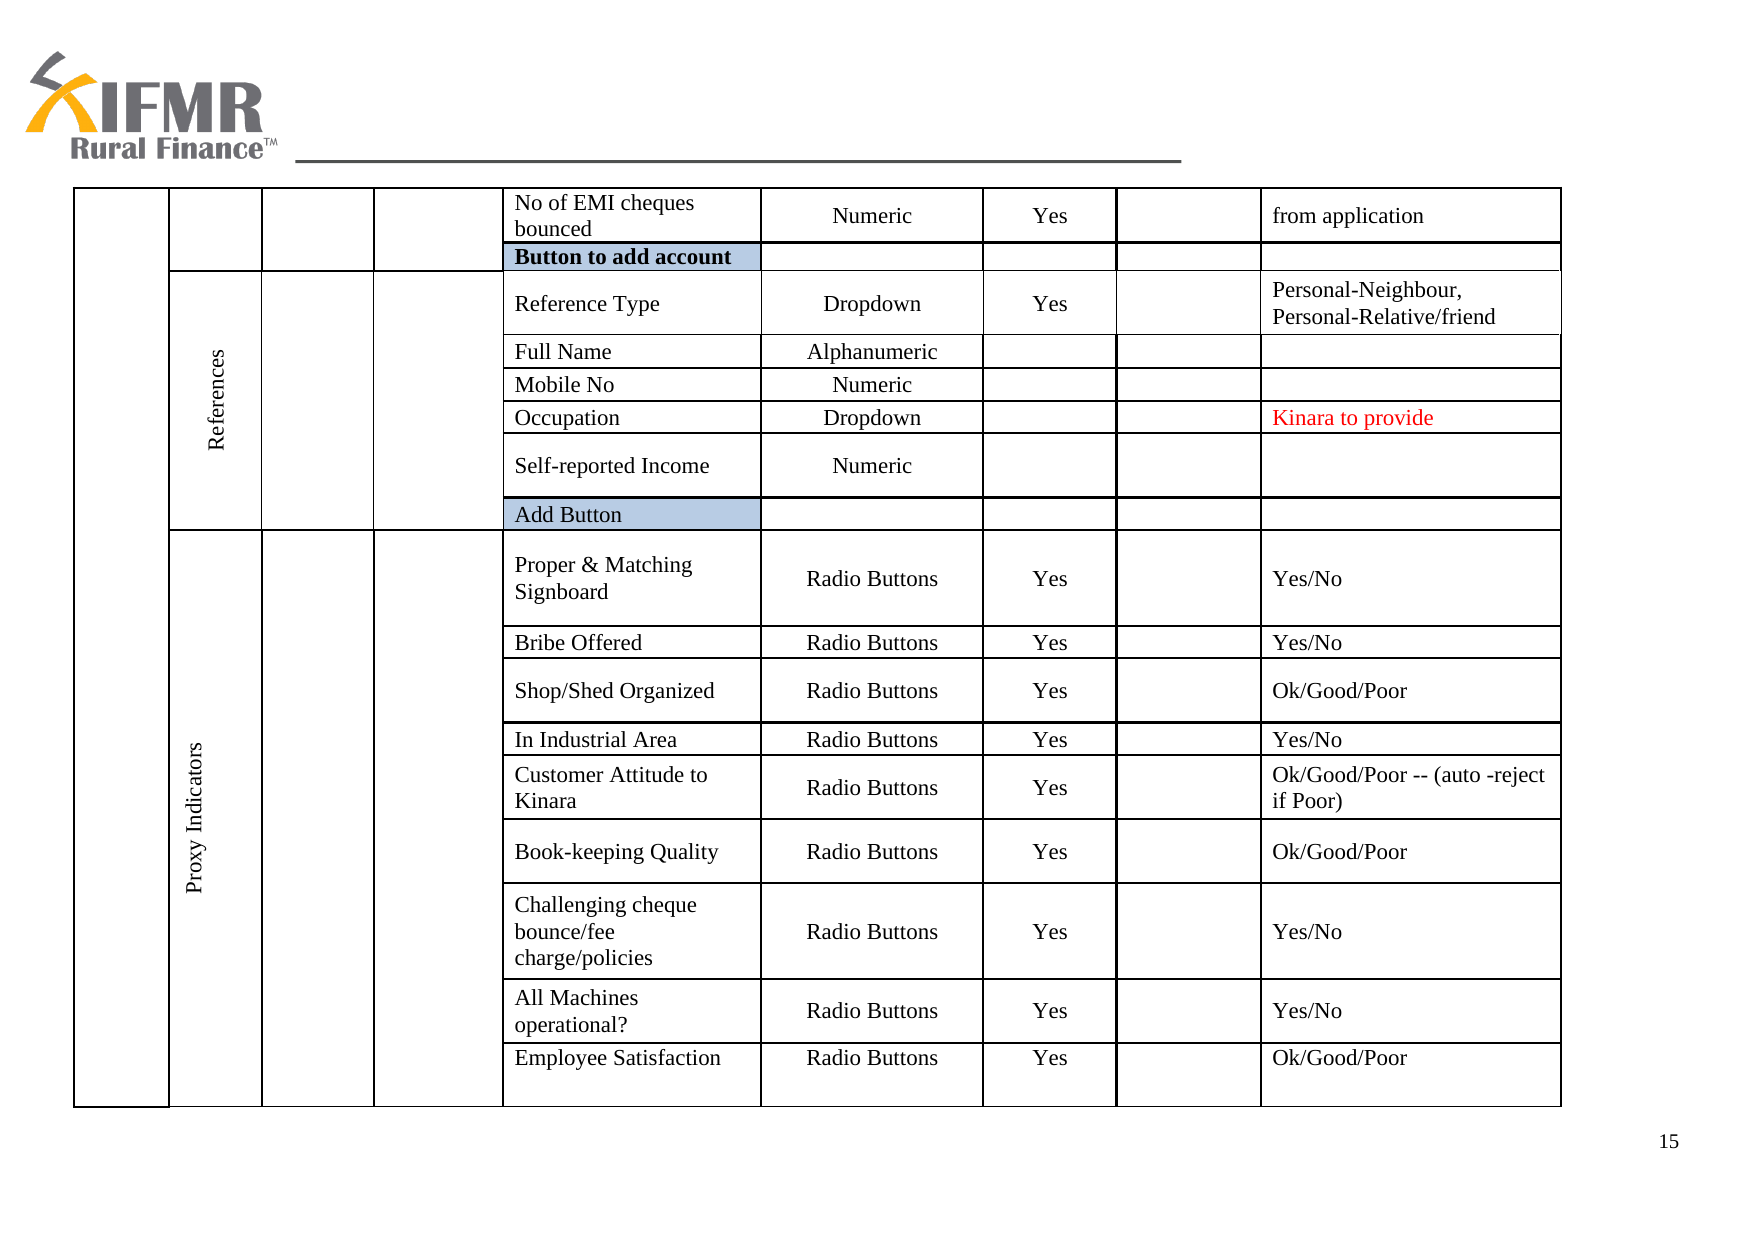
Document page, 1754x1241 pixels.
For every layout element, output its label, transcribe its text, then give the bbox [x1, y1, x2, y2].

table_cell [762, 244, 982, 270]
table_cell Proxy Indicators [170, 531, 261, 1106]
table_cell Radio Buttons [762, 1044, 982, 1106]
table_cell [1118, 402, 1260, 432]
table_cell Dropdown [762, 271, 983, 334]
table_cell Yes/No [1262, 980, 1560, 1042]
table_cell from application [1262, 189, 1560, 241]
table_cell Mobile No [504, 369, 760, 399]
table_cell Radio Buttons [762, 724, 982, 754]
table_cell Self-reported Income [504, 434, 760, 496]
table_cell Yes/No [1262, 724, 1560, 754]
table_cell [1118, 335, 1260, 367]
table_cell [1262, 334, 1560, 367]
table_cell [762, 499, 982, 529]
table_cell [1118, 724, 1260, 754]
table_cell Radio Buttons [762, 659, 982, 721]
table_cell Radio Buttons [762, 820, 982, 882]
table_cell [1262, 244, 1560, 270]
table_cell Yes [984, 271, 1116, 334]
table_cell Numeric [762, 434, 982, 496]
table_cell Yes [984, 659, 1115, 721]
table_cell [984, 335, 1115, 367]
table_cell [262, 272, 373, 529]
table_cell [1118, 980, 1260, 1042]
table_cell Dropdown [762, 402, 982, 432]
table_cell [1118, 369, 1260, 399]
table_cell Customer Attitude to Kinara [504, 756, 760, 818]
table_cell [984, 244, 1115, 270]
table_cell Radio Buttons [762, 884, 982, 978]
table_cell Challenging cheque bounce/fee charge/policies [504, 884, 760, 978]
table_cell [1118, 434, 1260, 496]
table_cell Ok/Good/Poor [1262, 820, 1560, 882]
table_cell [374, 272, 503, 529]
table_cell [1118, 659, 1260, 721]
table_cell Yes [984, 820, 1115, 882]
table_cell [1118, 884, 1260, 978]
table_cell Add Button [504, 499, 760, 529]
table_cell Yes [984, 627, 1115, 657]
table_cell Kinara to provide [1262, 402, 1560, 432]
table_cell [1117, 271, 1260, 334]
table_cell Ok/Good/Poor [1262, 659, 1560, 721]
table_cell Personal-Neighbour, Personal-Relative/friend [1261, 270, 1561, 334]
table_cell [1118, 1044, 1260, 1106]
table_cell Book-keeping Quality [504, 820, 760, 882]
table_cell References [170, 272, 261, 529]
table_cell Button to add account [504, 244, 760, 270]
table_cell Numeric [762, 189, 982, 241]
table_cell [984, 434, 1115, 496]
table_cell [984, 402, 1115, 432]
table_cell [1118, 244, 1260, 270]
table_cell Ok/Good/Poor -- (auto -reject if Poor) [1262, 756, 1560, 818]
table_cell Yes [984, 884, 1115, 978]
table_cell No of EMI cheques bounced [504, 189, 760, 241]
table_cell Yes [984, 724, 1115, 754]
picture [18, 45, 284, 166]
table_cell [1118, 499, 1260, 529]
table_cell [375, 531, 502, 1106]
table_cell Yes/No [1262, 884, 1560, 978]
table_cell Reference Type [504, 271, 761, 334]
table_cell Yes [984, 1044, 1115, 1106]
table_cell [1262, 369, 1560, 399]
table_cell [1118, 627, 1260, 657]
table_cell Shop/Shed Organized [504, 659, 760, 721]
table_cell Occupation [504, 402, 760, 432]
table_cell [1118, 756, 1260, 818]
table_cell Proper & Matching Signboard [504, 531, 760, 624]
table_cell All Machines operational? [504, 980, 760, 1042]
table_cell Yes [984, 756, 1115, 818]
table_cell Employee Satisfaction [504, 1044, 760, 1106]
table_cell [1118, 531, 1260, 624]
table_cell Yes [984, 531, 1115, 624]
table_cell Radio Buttons [762, 627, 982, 657]
table_cell [1262, 434, 1560, 496]
table_cell Yes [984, 189, 1115, 241]
table_cell [1262, 499, 1560, 529]
table_cell Radio Buttons [762, 980, 982, 1042]
table_cell Yes/No [1262, 627, 1560, 657]
table_cell In Industrial Area [504, 724, 760, 754]
table_cell Yes [984, 980, 1115, 1042]
table_cell [1118, 189, 1260, 241]
table_cell Bribe Offered [504, 627, 760, 657]
table_cell Numeric [762, 369, 982, 399]
table_cell [263, 531, 373, 1106]
table_cell Yes/No [1262, 531, 1560, 624]
table_cell [984, 499, 1115, 529]
table_cell [1118, 820, 1260, 882]
table_cell [984, 369, 1115, 399]
table_cell Ok/Good/Poor [1262, 1044, 1560, 1106]
table_cell Full Name [504, 335, 760, 367]
table_cell Alphanumeric [762, 335, 982, 367]
table_cell Radio Buttons [762, 756, 982, 818]
table_cell Radio Buttons [762, 531, 982, 624]
